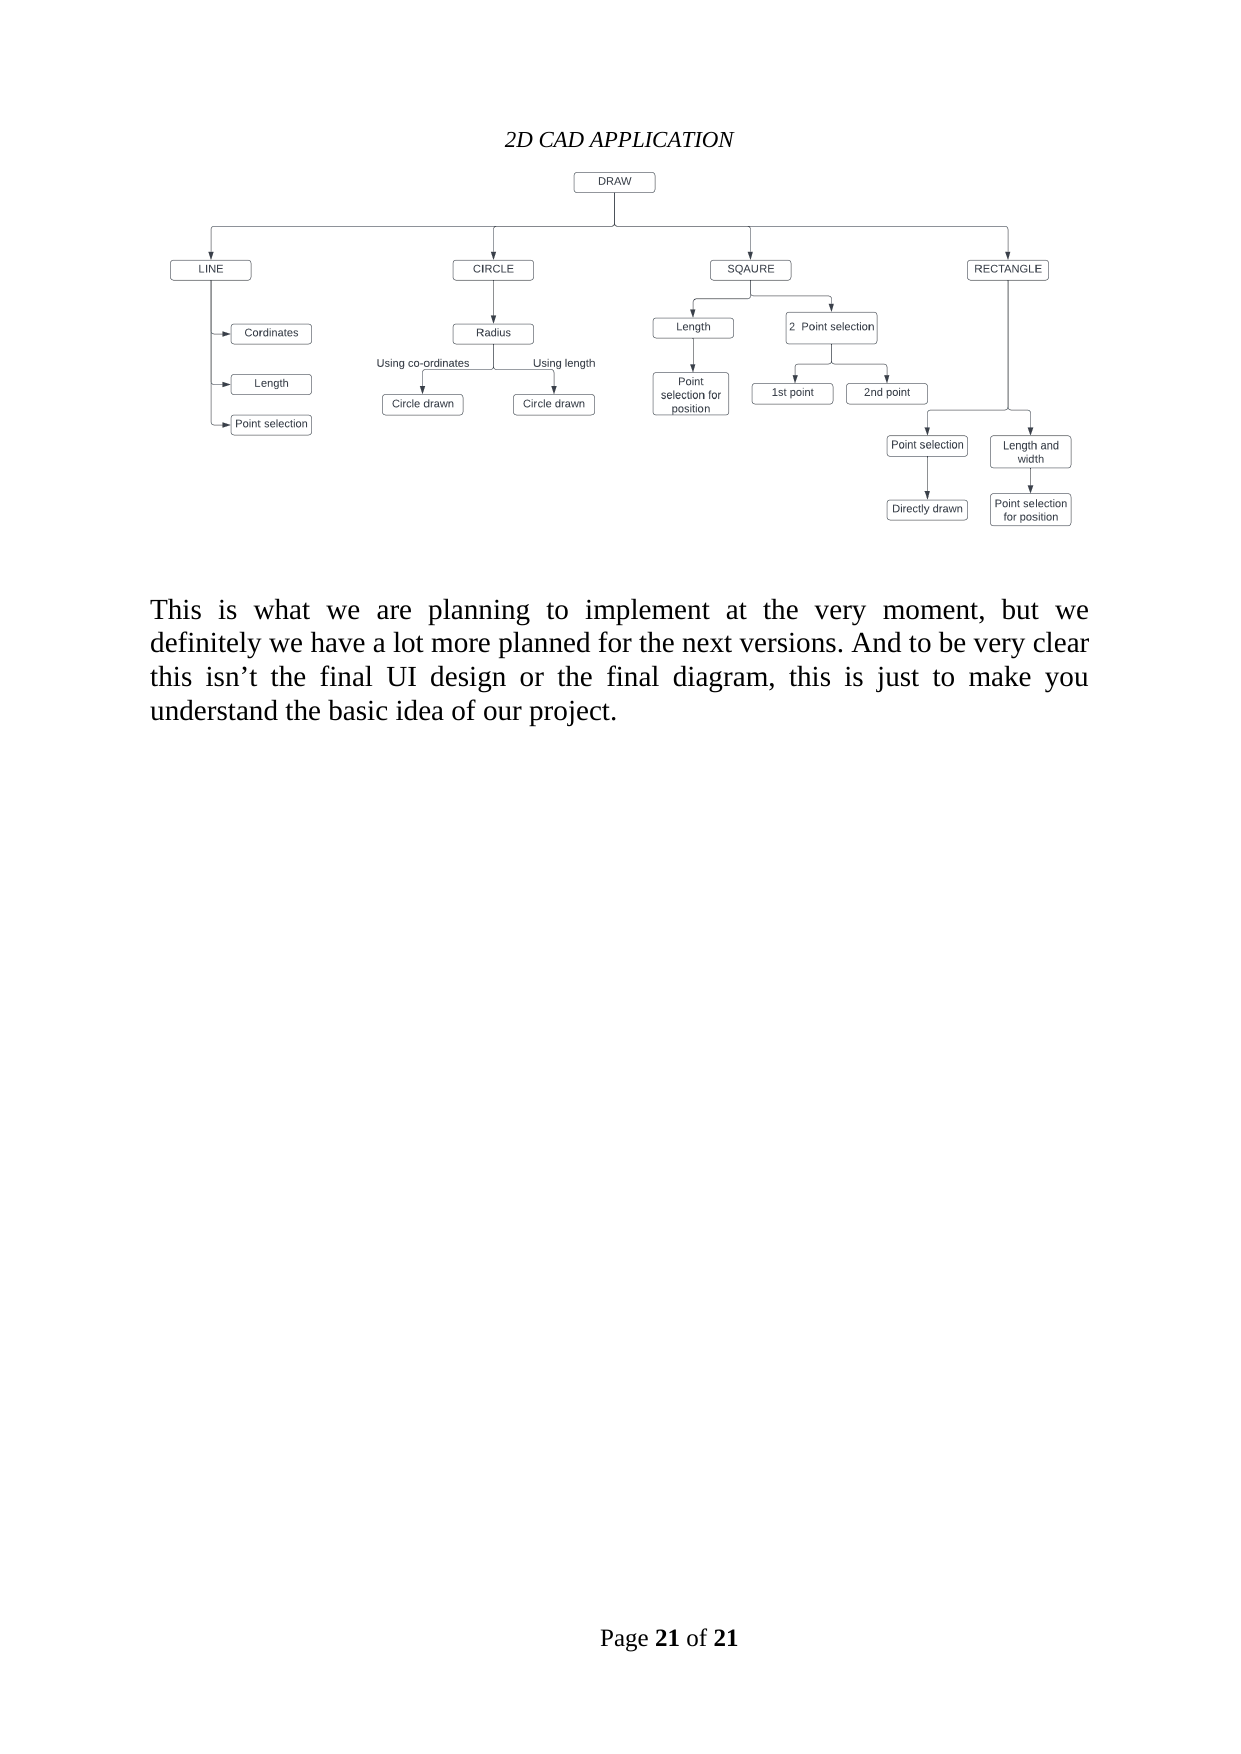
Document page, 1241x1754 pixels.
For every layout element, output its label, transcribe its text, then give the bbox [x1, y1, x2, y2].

text This is what we are planning to implement at the very moment, but we definitely we have a lot more planned for the next versions. And to be very clear this isn’t the final UI design or the final diagram, this is just to make you understand the basic idea of our project. [150, 592, 1090, 726]
picture [150, 152, 1091, 546]
